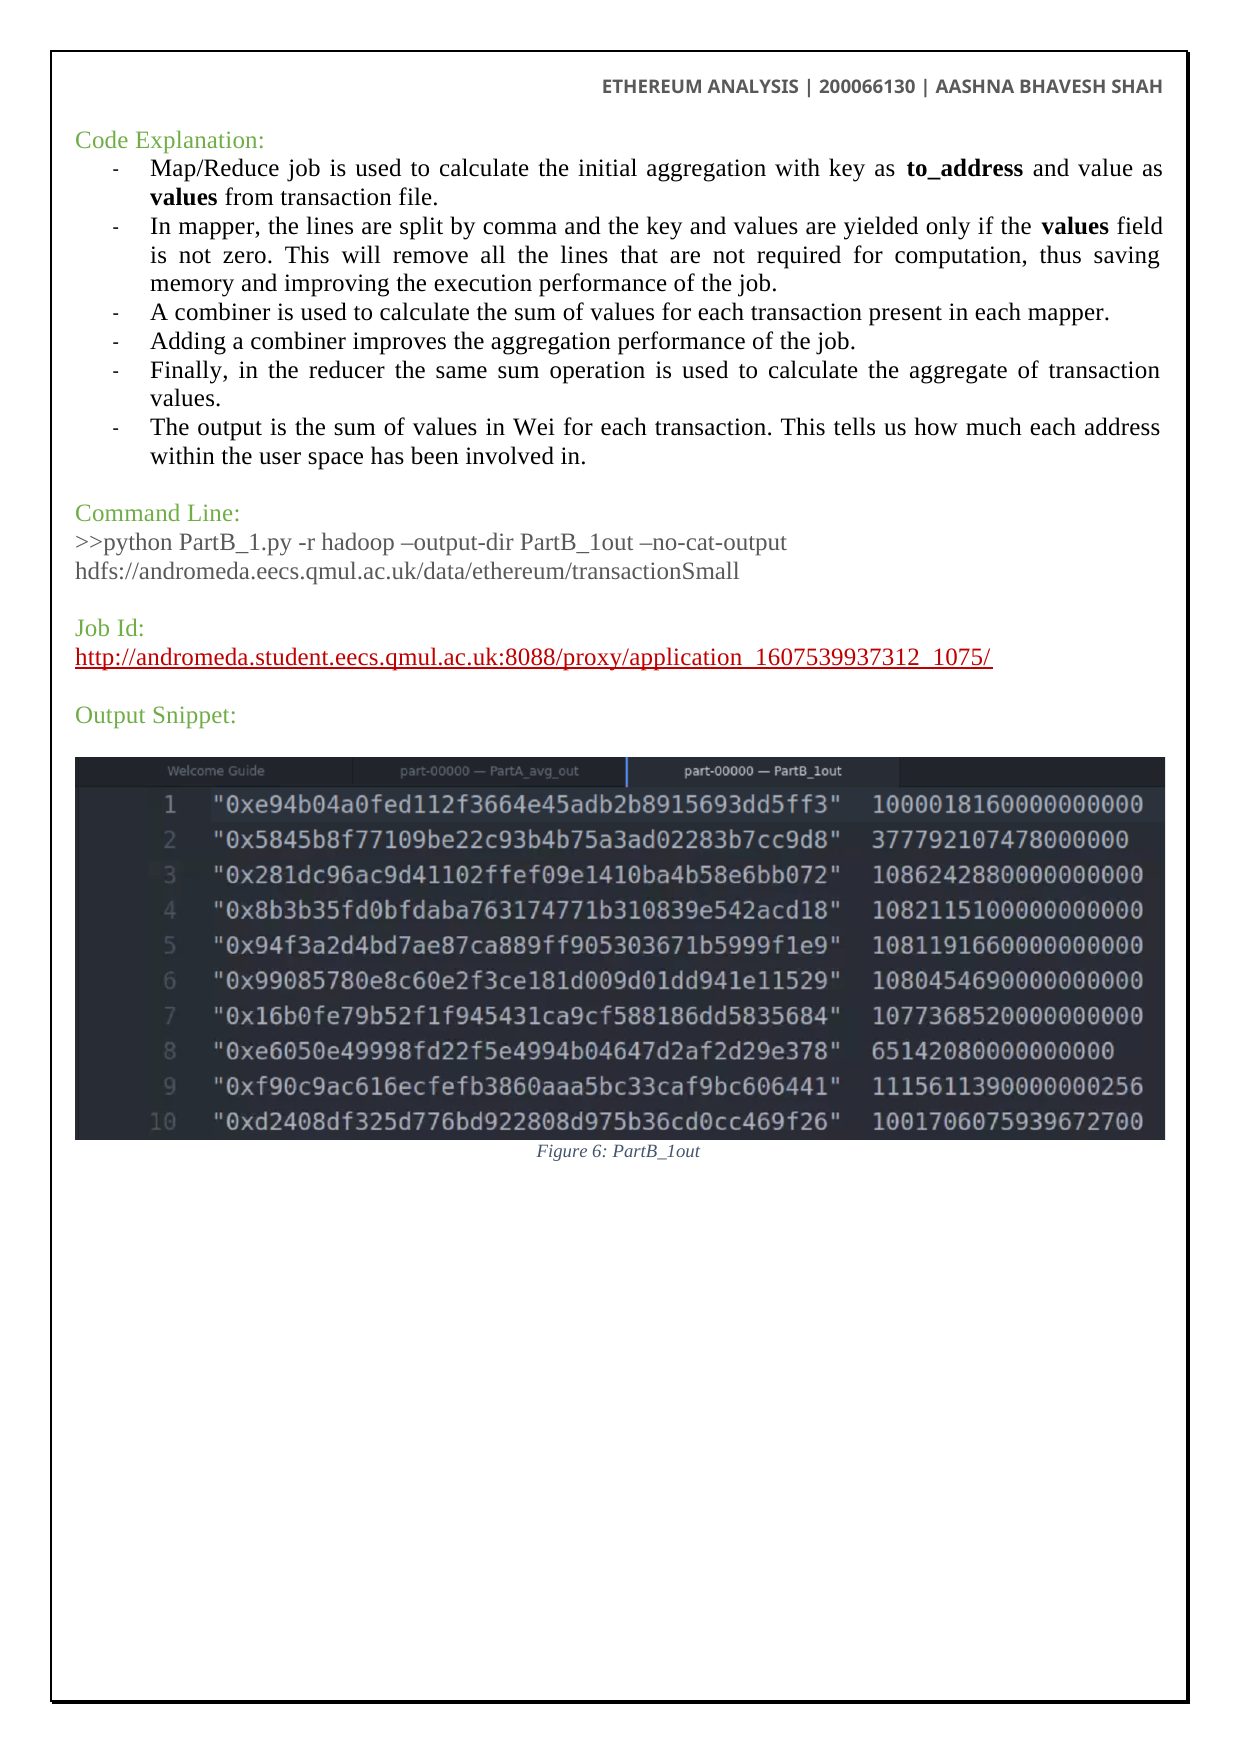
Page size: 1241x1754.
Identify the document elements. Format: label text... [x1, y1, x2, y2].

text >>python PartB_1.py -r hadoop –output-dir PartB_1out –no-cat-output hdfs://andromeda.eecs.qmul.ac.uk/data/ethereum/transactionSmall [75, 527, 1163, 585]
picture [75, 757, 1166, 1140]
text http://andromeda.student.eecs.qmul.ac.uk:8088/proxy/application_1607539937312_1075/ [75, 642, 1163, 671]
list The output is the sum of values in Wei for each transaction. This tells us how much each address within the user space has been involved in. [112, 412, 1163, 470]
list Finally, in the reducer the same sum operation is used to calculate the aggregate of transaction values. [112, 355, 1163, 412]
text Job Id: [75, 613, 1163, 642]
text Code Explanation: [75, 125, 1163, 153]
list A combiner is used to calculate the sum of values for each transaction present in each mapper. [112, 297, 1163, 326]
text Command Line: [75, 498, 1163, 527]
list In mapper, the lines are split by comma and the key and values are yielded only if the values field is not zero. This will remove all the lines that are not required for computation, thus saving memory and improving the execution performance of the job. [112, 211, 1163, 297]
list Map/Reduce job is used to calculate the initial aggregation with key as to_address and value as values from transaction file. [112, 153, 1163, 211]
text Output Snippet: [75, 700, 1163, 728]
text Figure 6: PartB_1out [75, 1140, 1163, 1161]
list Adding a combiner improves the aggregation performance of the job. [112, 326, 1163, 355]
